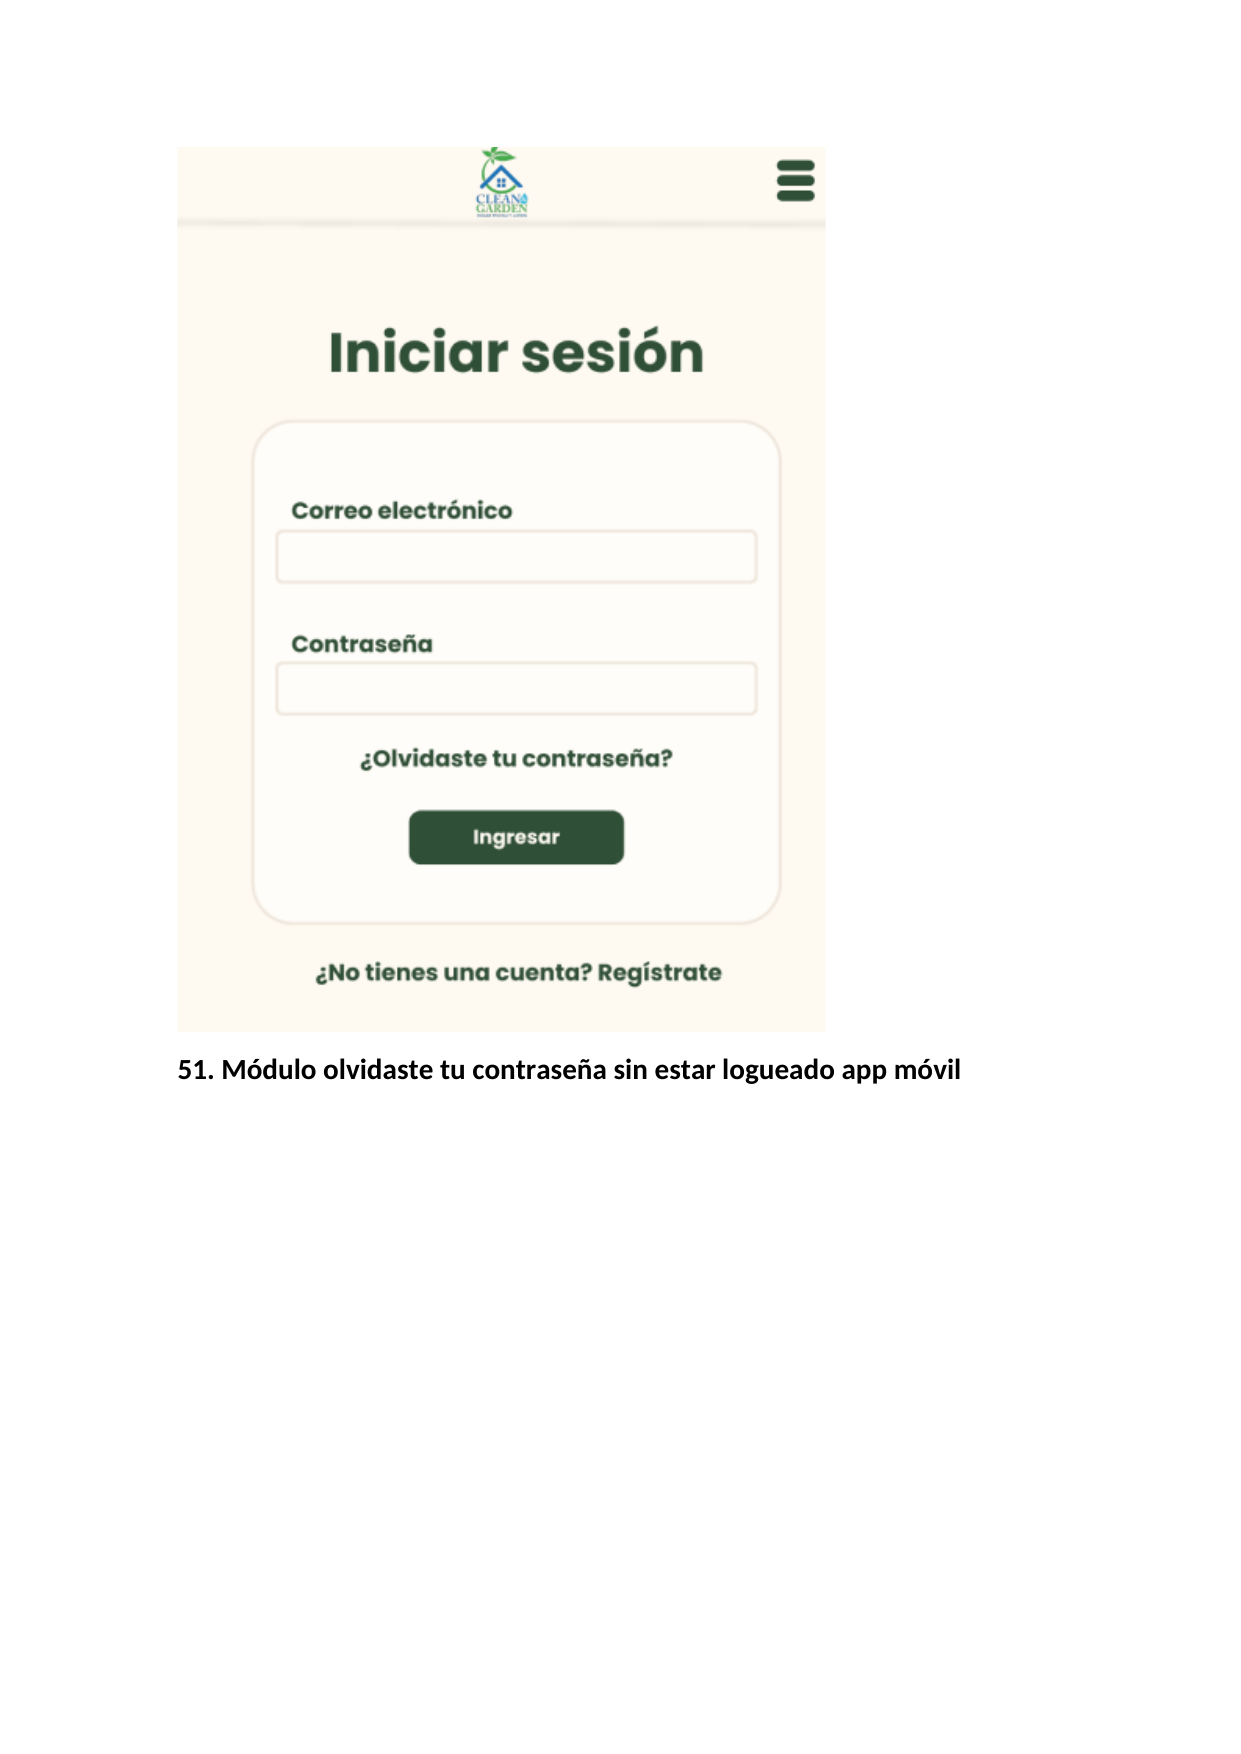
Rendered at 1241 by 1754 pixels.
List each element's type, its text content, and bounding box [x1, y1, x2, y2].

text 51. Módulo olvidaste tu contraseña sin estar logueado app móvil [177, 1051, 1063, 1086]
picture [177, 147, 826, 1032]
